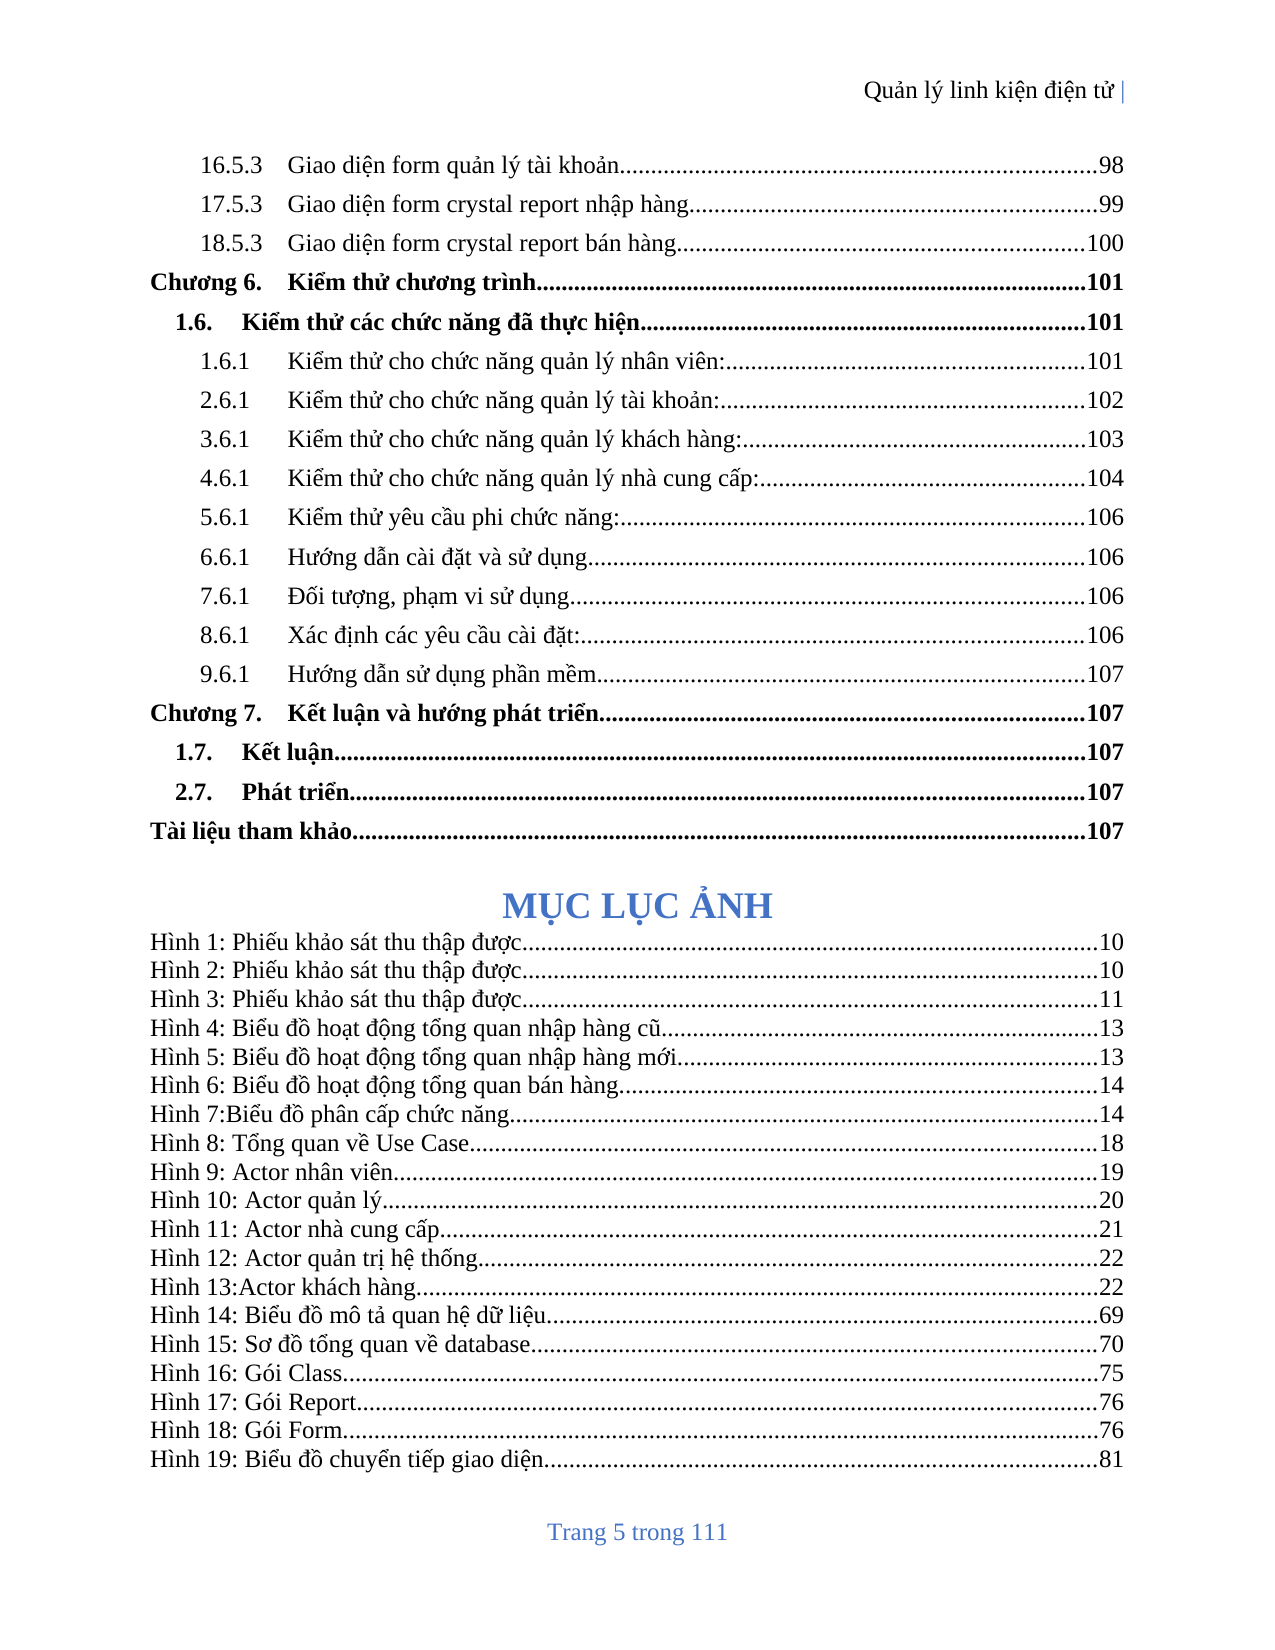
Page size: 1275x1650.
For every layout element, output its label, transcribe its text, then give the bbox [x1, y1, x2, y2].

text Hình 2: Phiếu khảo sát thu thập được. 10 [150, 956, 1125, 984]
text Hình 7:Biểu đồ phân cấp chức năng. 14 [150, 1099, 1125, 1128]
text Hình 13:Actor khách hàng. 22 [150, 1272, 1125, 1301]
text Hình 18: Gói Form. 76 [150, 1416, 1125, 1444]
text Hình 19: Biểu đồ chuyển tiếp giao diện. 81 [150, 1444, 1125, 1473]
text MỤC LỤC ẢNH [150, 884, 1125, 927]
text Hình 12: Actor quản trị hệ thống. 22 [150, 1243, 1125, 1272]
text Hình 6: Biểu đồ hoạt động tổng quan bán hàng. 14 [150, 1071, 1125, 1099]
text Hình 17: Gói Report. 76 [150, 1387, 1125, 1416]
text Hình 5: Biểu đồ hoạt động tổng quan nhập hàng mới. 13 [150, 1042, 1125, 1071]
text Hình 8: Tổng quan về Use Case. 18 [150, 1128, 1125, 1157]
text Hình 16: Gói Class. 75 [150, 1358, 1125, 1387]
text Hình 15: Sơ đồ tổng quan về database. 70 [150, 1329, 1125, 1358]
text Hình 11: Actor nhà cung cấp. 21 [150, 1214, 1125, 1243]
text Hình 3: Phiếu khảo sát thu thập được. 11 [150, 984, 1125, 1013]
text Hình 14: Biểu đồ mô tả quan hệ dữ liệu. 69 [150, 1301, 1125, 1329]
text Hình 1: Phiếu khảo sát thu thập được. 10 [150, 927, 1125, 956]
text Hình 10: Actor quản lý. 20 [150, 1186, 1125, 1214]
text Hình 4: Biểu đồ hoạt động tổng quan nhập hàng cũ. 13 [150, 1013, 1125, 1042]
text Hình 9: Actor nhân viên. 19 [150, 1157, 1125, 1186]
